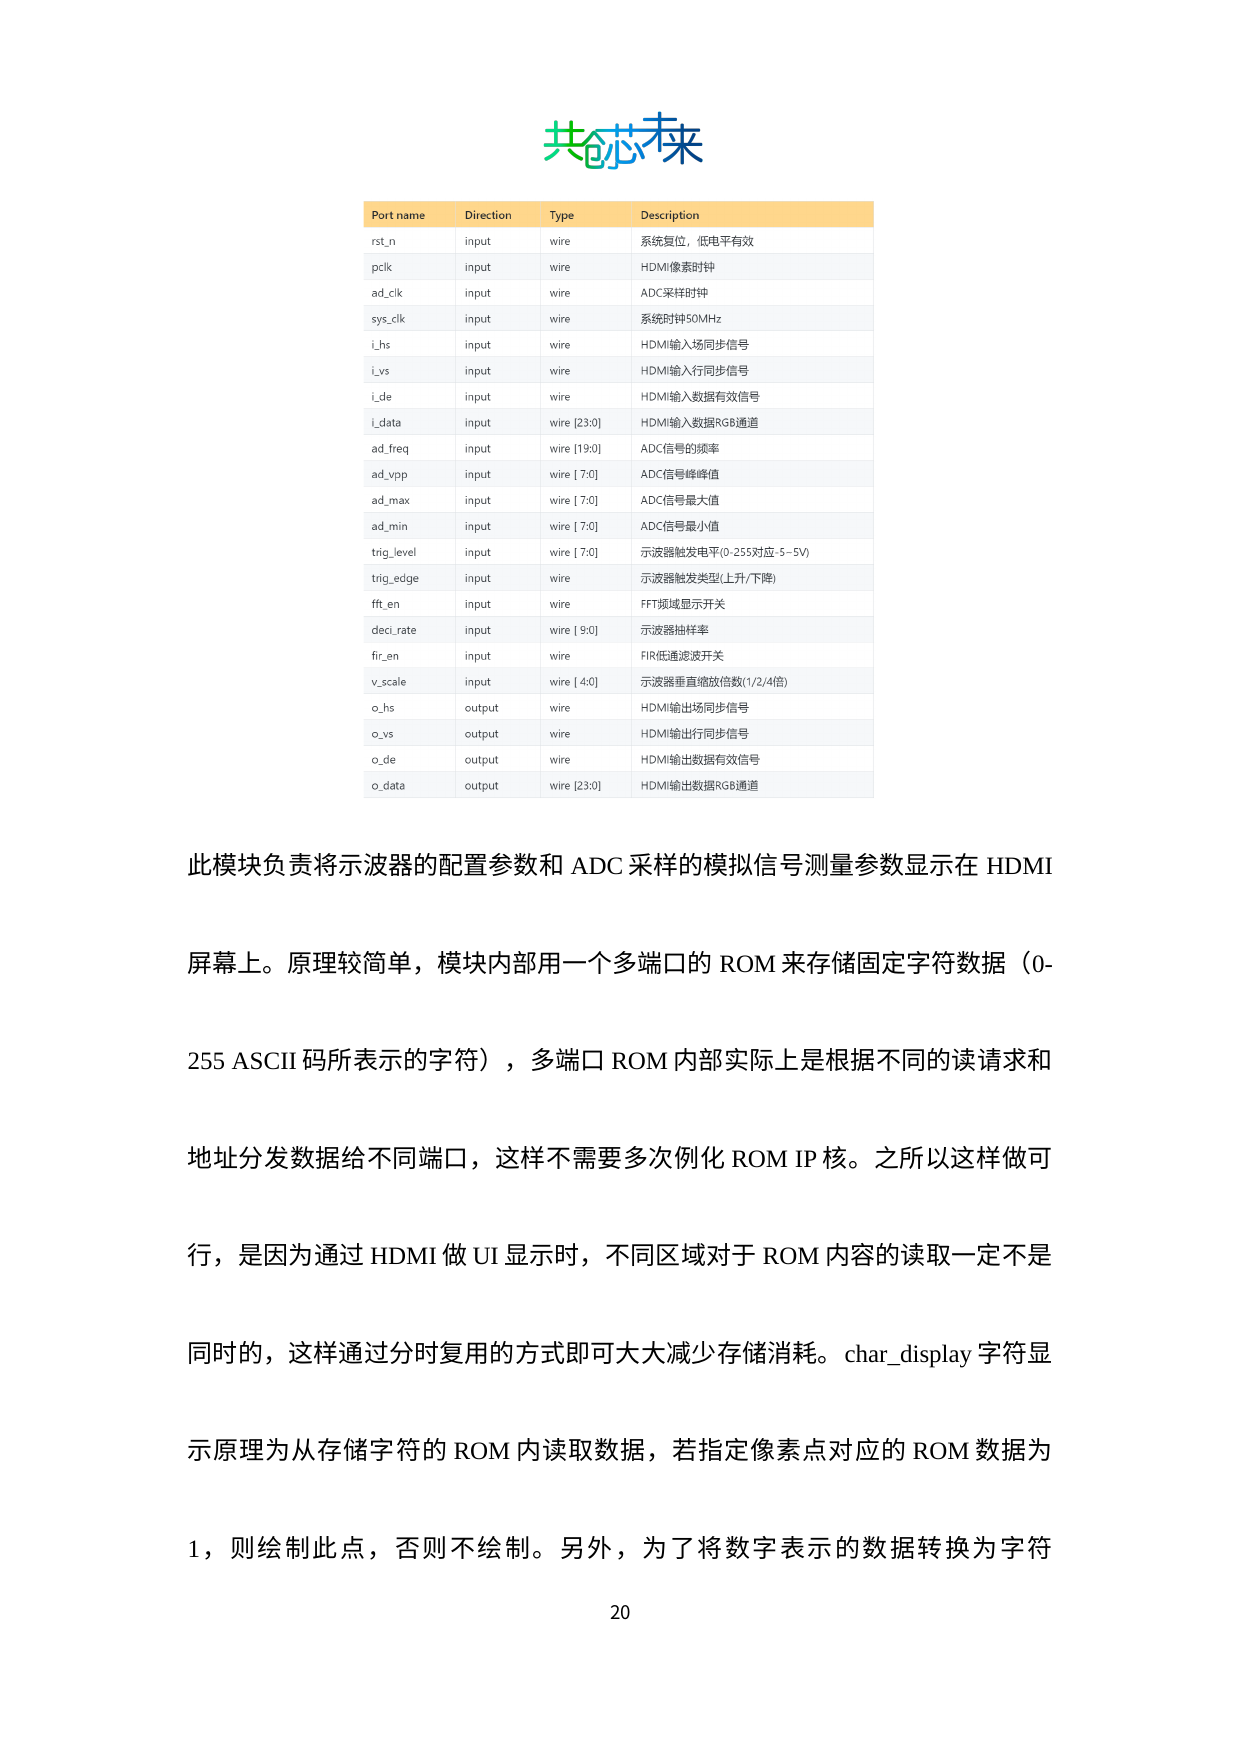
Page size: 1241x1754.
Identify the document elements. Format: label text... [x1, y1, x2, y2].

picture [363, 88, 877, 799]
